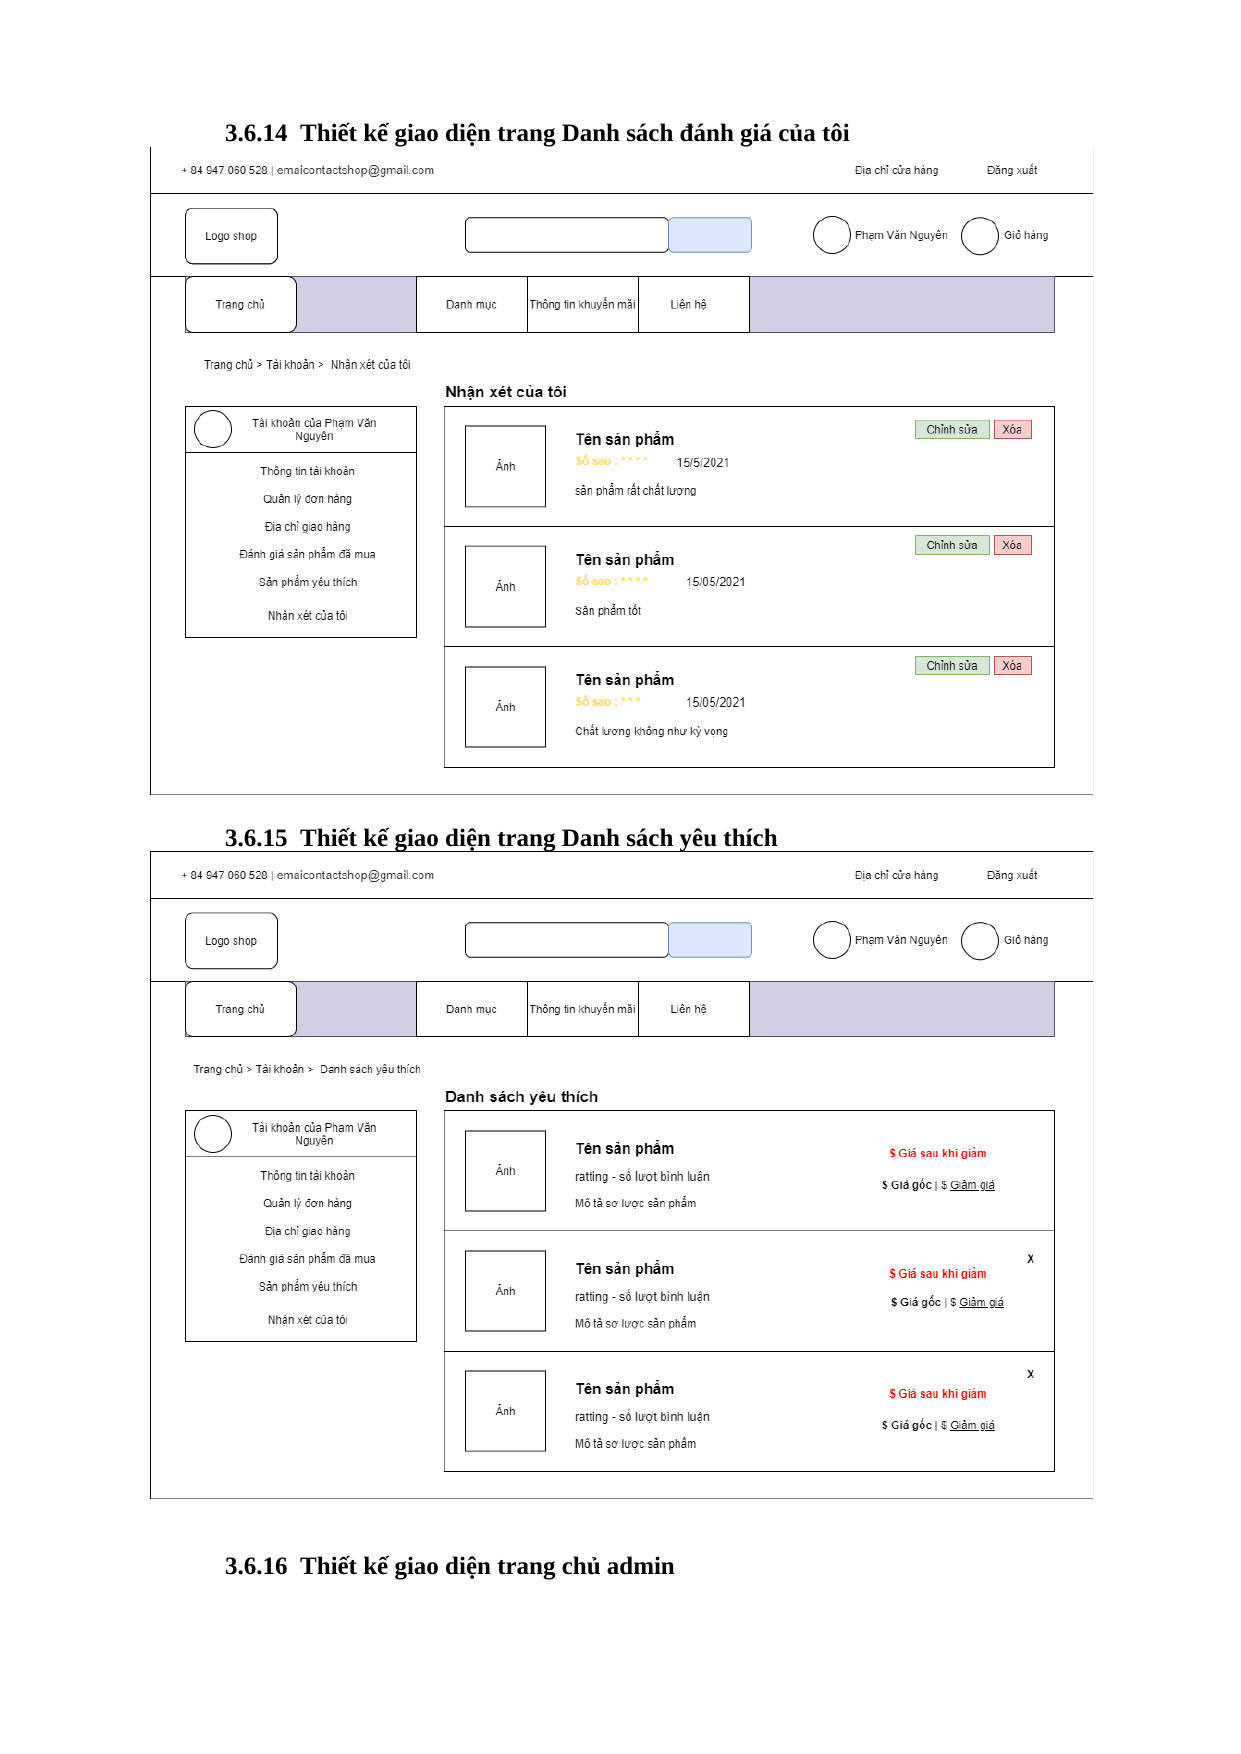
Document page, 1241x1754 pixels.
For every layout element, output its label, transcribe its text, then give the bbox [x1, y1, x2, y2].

picture [150, 147, 1094, 795]
subtitle 3.6.16 Thiết kế giao diện trang chủ admin [150, 1551, 1094, 1580]
picture [150, 851, 1094, 1499]
subtitle 3.6.15 Thiết kế giao diện trang Danh sách yêu thích [150, 823, 1094, 851]
subtitle 3.6.14 Thiết kế giao diện trang Danh sách đánh giá của tôi [150, 118, 1094, 147]
